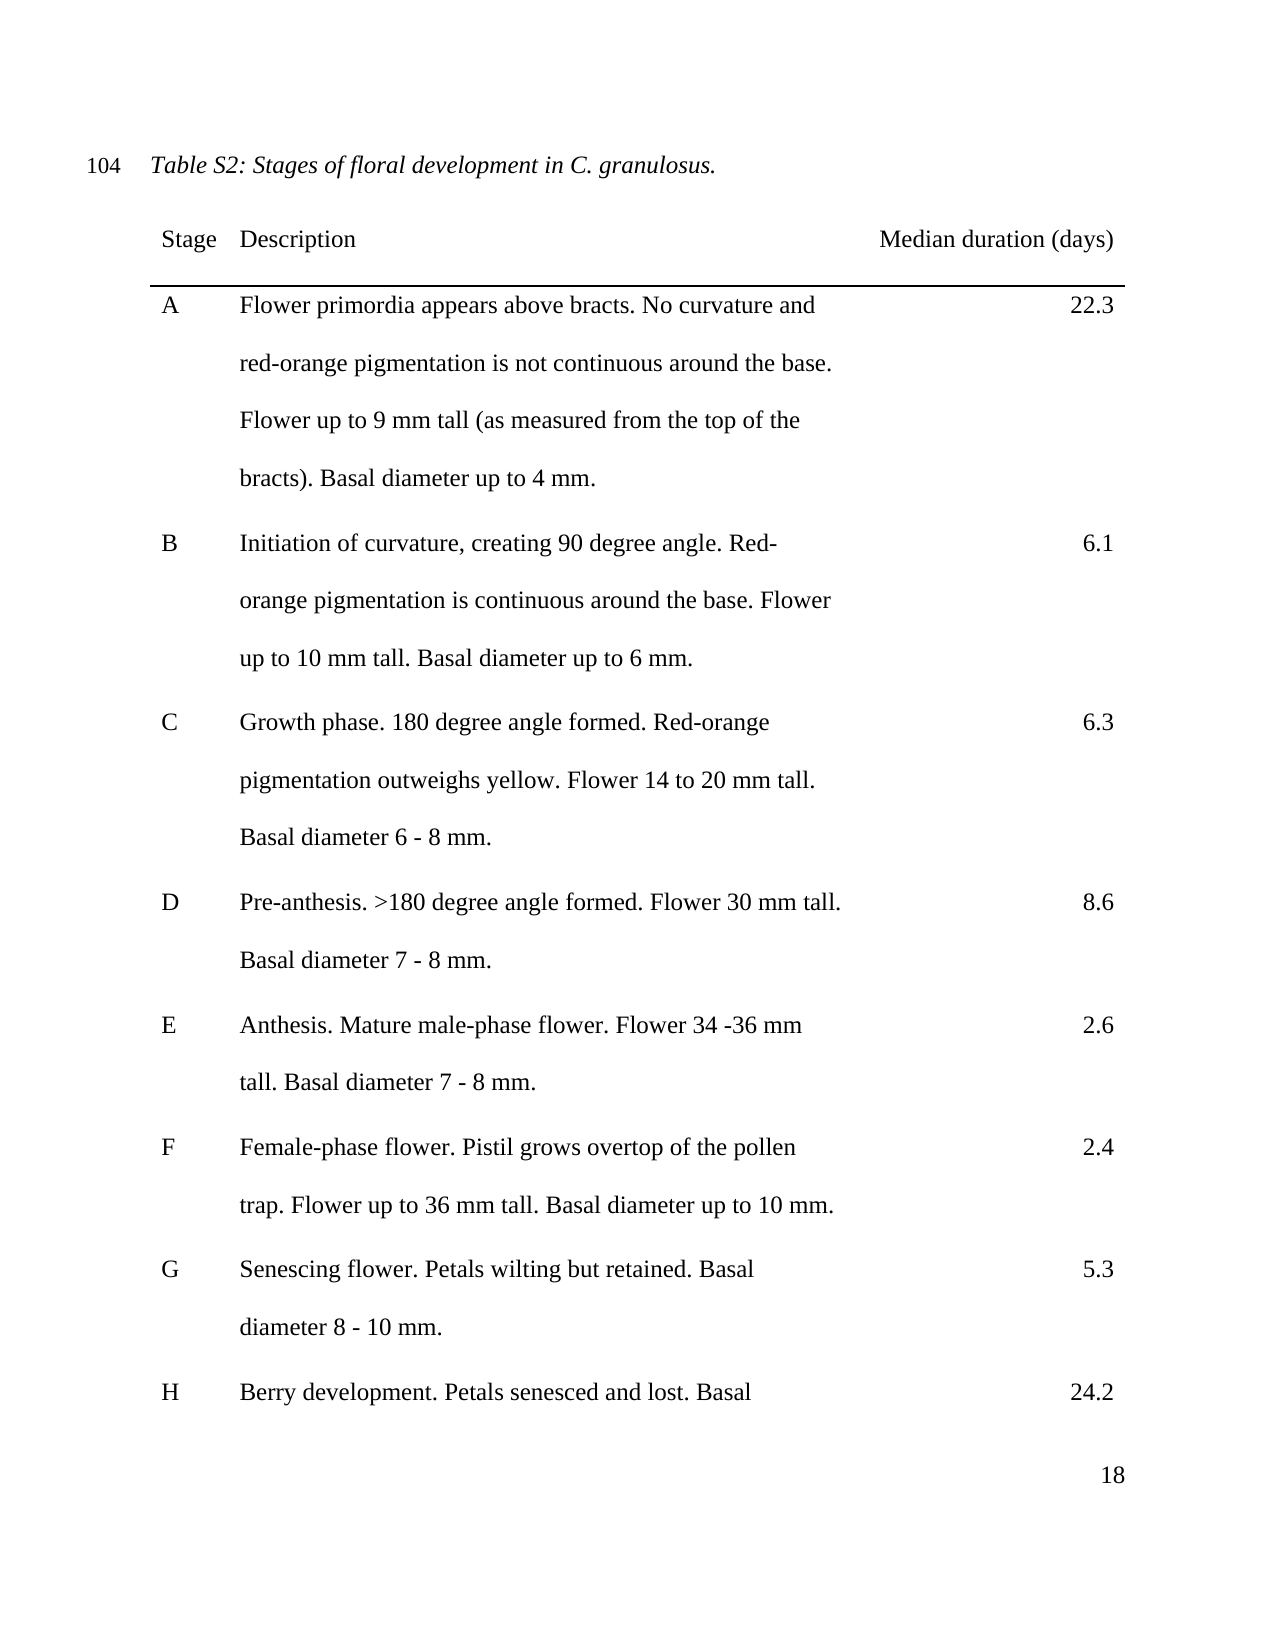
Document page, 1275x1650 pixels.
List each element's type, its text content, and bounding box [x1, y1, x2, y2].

table_cell Flower primordia appears above bracts. No curvature and red-orange pigmentation is not continuous around the base. Flower up to 9 mm tall (as measured from the top of the bracts). Basal diameter up to 4 mm. [228, 287, 854, 524]
table_cell H [150, 1373, 228, 1438]
table_cell 2.6 [854, 1006, 1125, 1128]
table_cell 8.6 [854, 884, 1125, 1006]
table_header Stage [150, 220, 228, 285]
table_cell Growth phase. 180 degree angle formed. Red-orange pigmentation outweighs yellow. Flower 14 to 20 mm tall. Basal diameter 6 - 8 mm. [228, 704, 854, 884]
table_cell 5.3 [854, 1251, 1125, 1373]
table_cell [228, 1373, 854, 1438]
table_cell D [150, 884, 228, 1006]
table_cell Senescing flower. Petals wilting but retained. Basal diameter 8 - 10 mm. [228, 1251, 854, 1373]
table_cell Anthesis. Mature male-phase flower. Flower 34 -36 mm tall. Basal diameter 7 - 8 mm. [228, 1006, 854, 1128]
table_header Description [228, 220, 854, 285]
table_cell E [150, 1006, 228, 1128]
table_cell 6.1 [854, 524, 1125, 704]
table_cell Pre-anthesis. >180 degree angle formed. Flower 30 mm tall. Basal diameter 7 - 8 mm. [228, 884, 854, 1006]
table_cell G [150, 1251, 228, 1373]
table_cell B [150, 524, 228, 704]
table_header Median duration (days) [854, 220, 1125, 285]
text Table S2: Stages of floral development in C. granulosus. [150, 150, 1125, 179]
table_cell 2.4 [854, 1129, 1125, 1251]
table_cell A [150, 287, 228, 524]
table_cell 6.3 [854, 704, 1125, 884]
table_cell Initiation of curvature, creating 90 degree angle. Red-orange pigmentation is continuous around the base. Flower up to 10 mm tall. Basal diameter up to 6 mm. [228, 524, 854, 704]
table_cell C [150, 704, 228, 884]
table_cell 22.3 [854, 287, 1125, 524]
table_cell 24.2 [854, 1373, 1125, 1438]
table_cell F [150, 1129, 228, 1251]
table_cell Female-phase flower. Pistil grows overtop of the pollen trap. Flower up to 36 mm tall. Basal diameter up to 10 mm. [228, 1129, 854, 1251]
